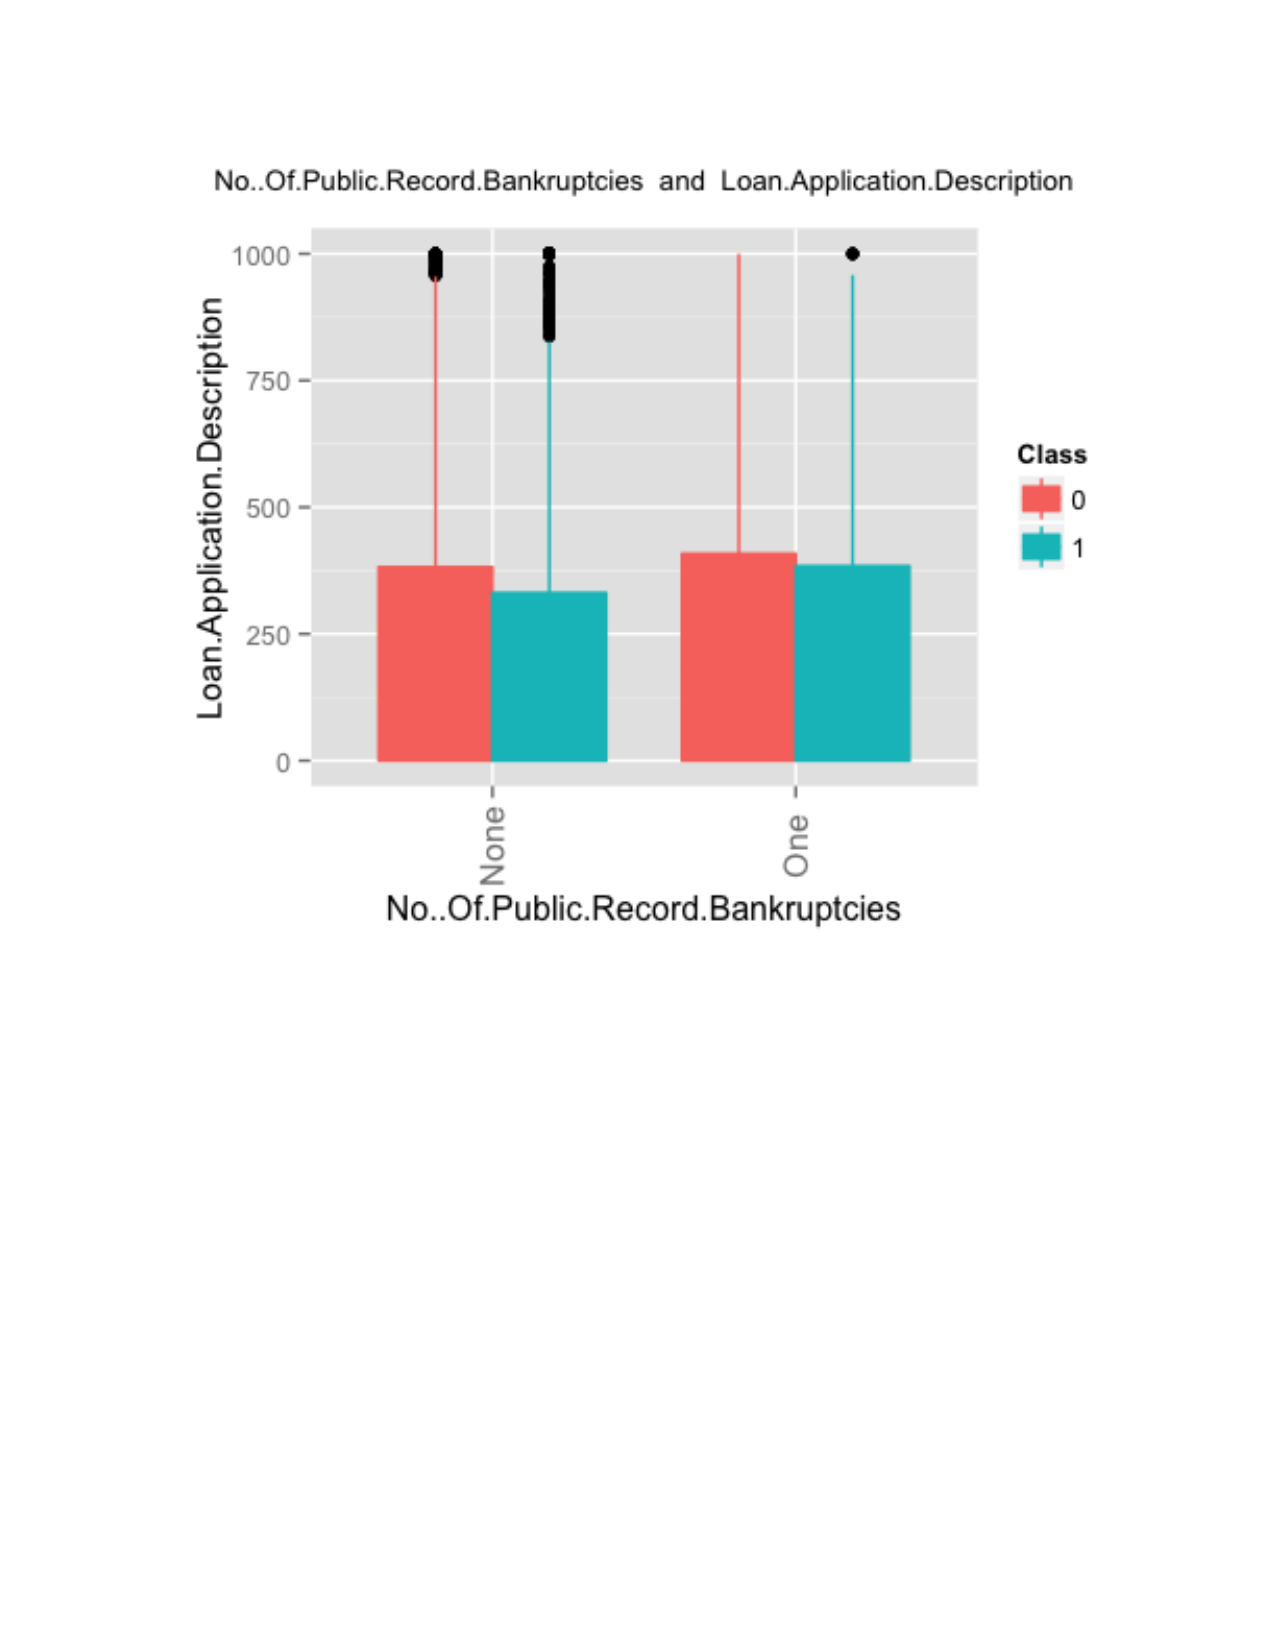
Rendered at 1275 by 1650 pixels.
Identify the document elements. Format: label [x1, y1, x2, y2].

picture [168, 150, 1169, 950]
